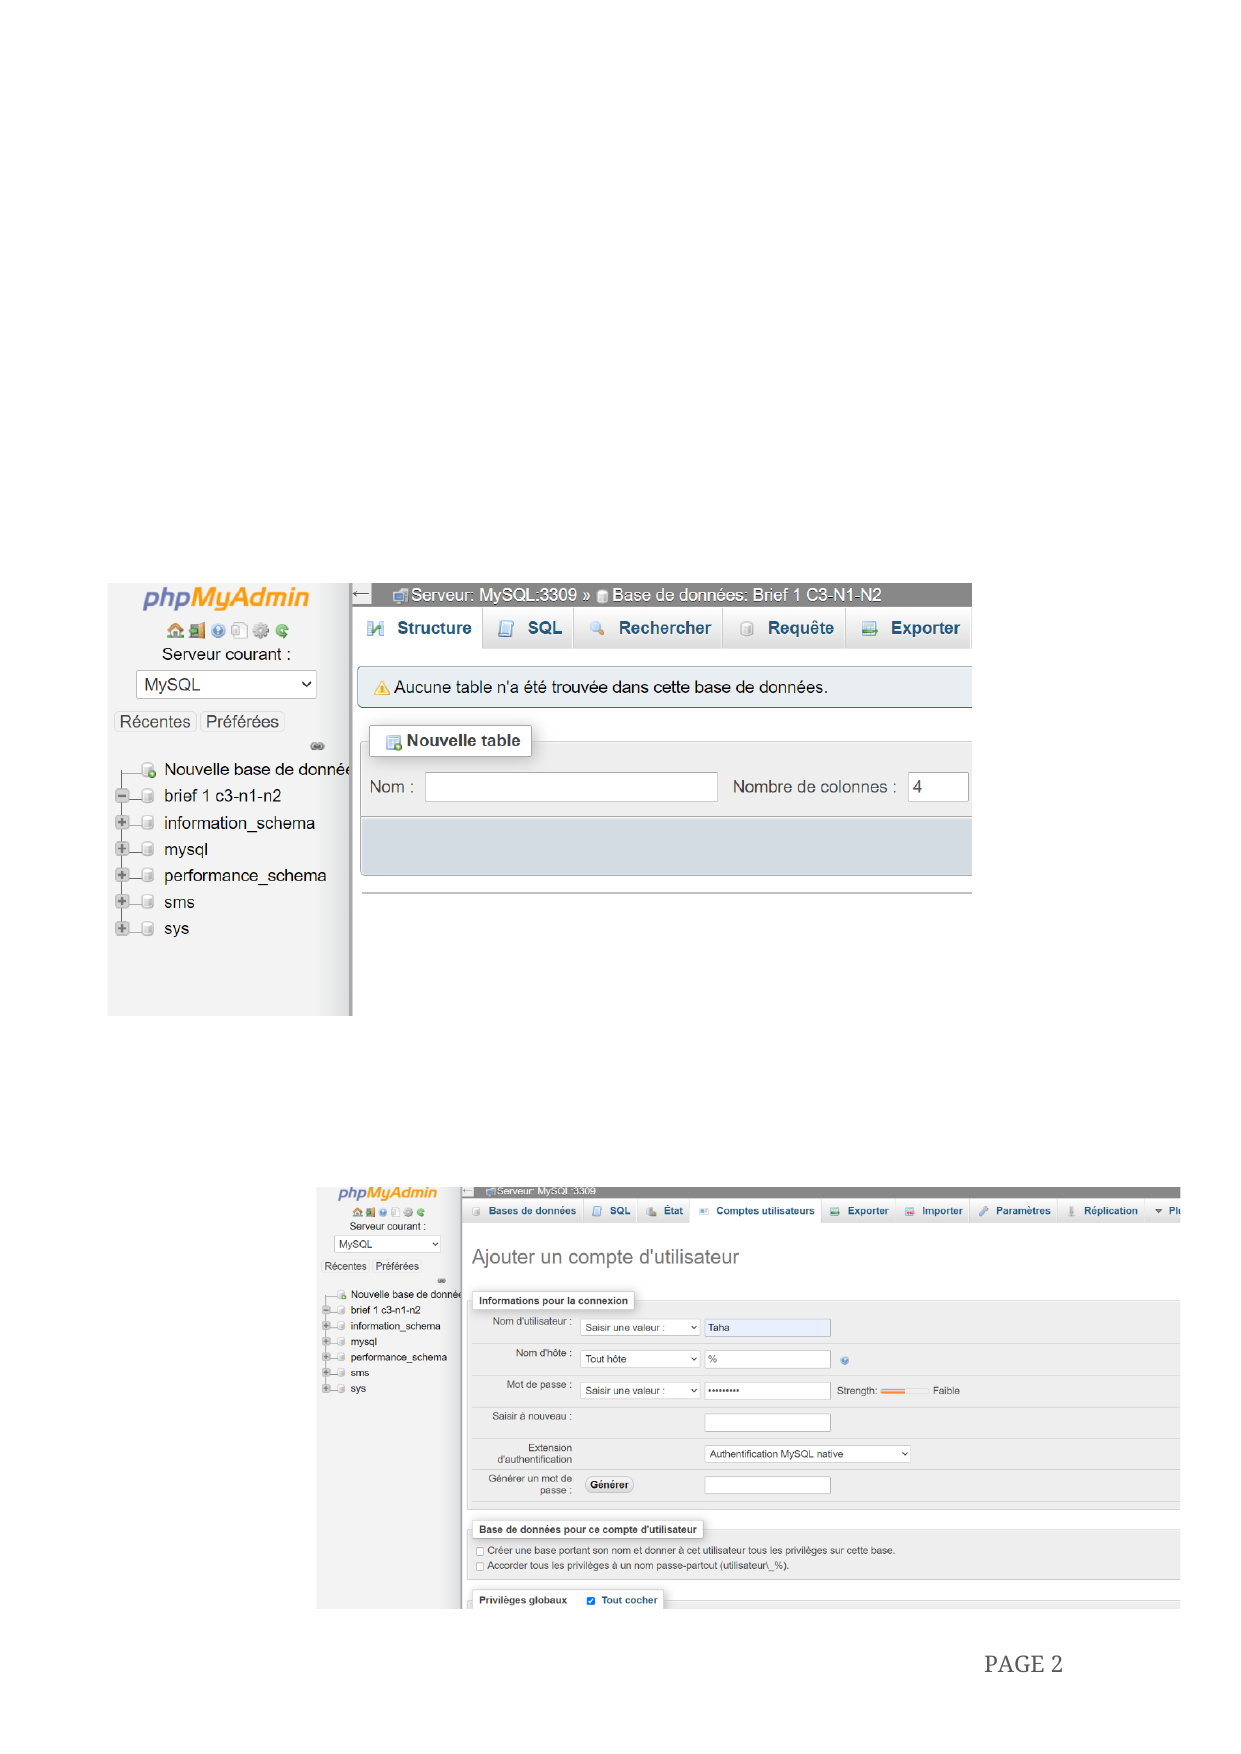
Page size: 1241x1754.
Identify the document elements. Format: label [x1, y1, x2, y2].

picture [107, 583, 972, 1016]
picture [316, 1187, 1181, 1609]
